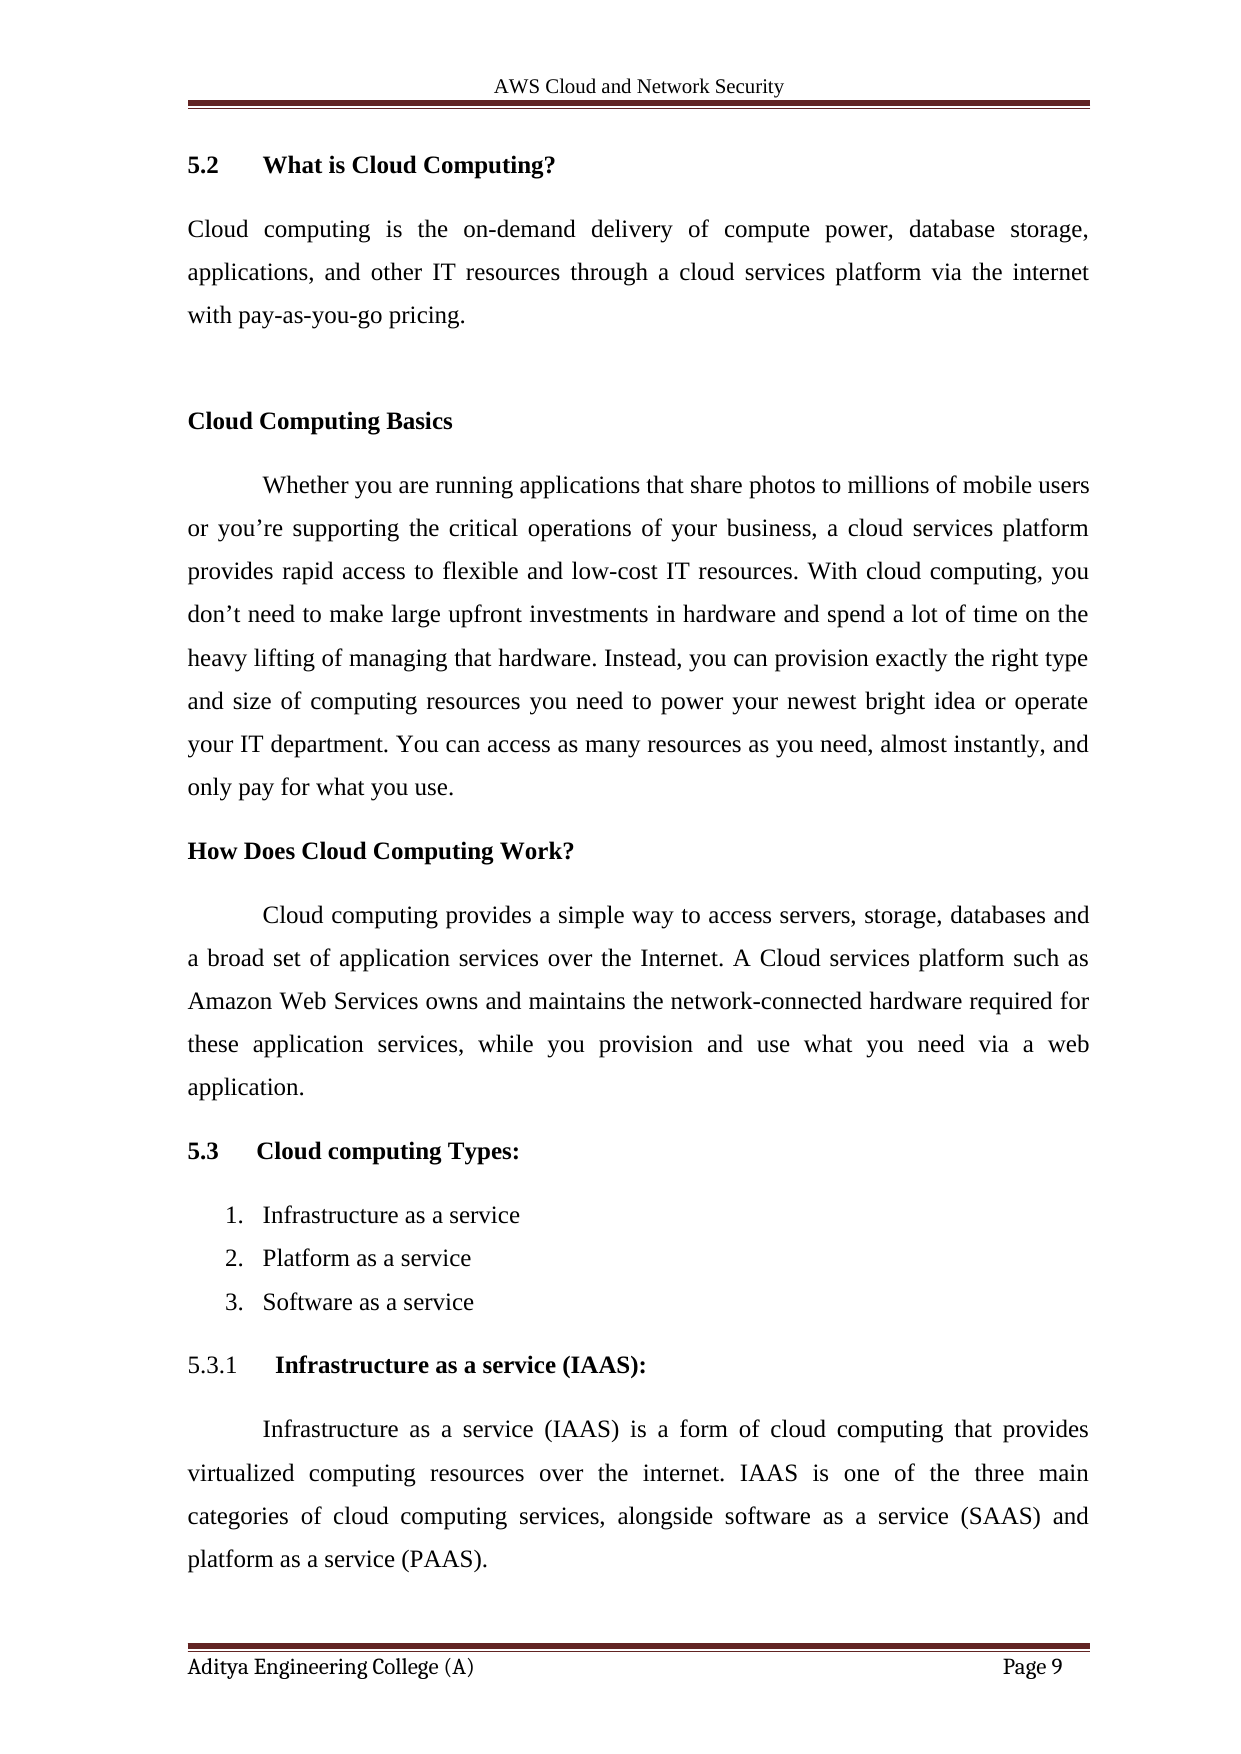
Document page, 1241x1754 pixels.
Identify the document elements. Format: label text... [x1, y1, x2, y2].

list Platform as a service [225, 1243, 1090, 1272]
text Infrastructure as a service (IAAS) is a form of cloud computing that provides virtualized computing resources over the internet. IAAS is one of the three main categories of cloud computing services, alongside software as a service (SAAS) and platform as a service (PAAS). [187, 1414, 1090, 1573]
text 5.2 What is Cloud Computing? [187, 150, 1090, 179]
list Software as a service [225, 1287, 1090, 1315]
text 5.3 Cloud computing Types: [187, 1136, 1090, 1165]
text Cloud Computing Basics [187, 406, 1090, 435]
list Infrastructure as a service [225, 1200, 1090, 1229]
text Cloud computing is the on-demand delivery of compute power, database storage, applications, and other IT resources through a cloud services platform via the internet with pay-as-you-go pricing. [187, 214, 1090, 329]
text How Does Cloud Computing Work? [187, 836, 1090, 865]
text 5.3.1 Infrastructure as a service (IAAS): [187, 1351, 1090, 1379]
text Whether you are running applications that share photos to millions of mobile users or you’re supporting the critical operations of your business, a cloud services platform provides rapid access to flexible and low-cost IT resources. With cloud computing, you don’t need to make large upfront investments in hardware and spend a lot of time on the heavy lifting of managing that hardware. Instead, you can provision exactly the right type and size of computing resources you need to power your newest bright idea or operate your IT department. You can access as many resources as you need, almost instantly, and only pay for what you use. [187, 470, 1090, 801]
text Cloud computing provides a simple way to access servers, storage, databases and a broad set of application services over the Internet. A Cloud services platform such as Amazon Web Services owns and maintains the network-connected hardware required for these application services, while you provision and use what you need via a web application. [187, 900, 1090, 1101]
